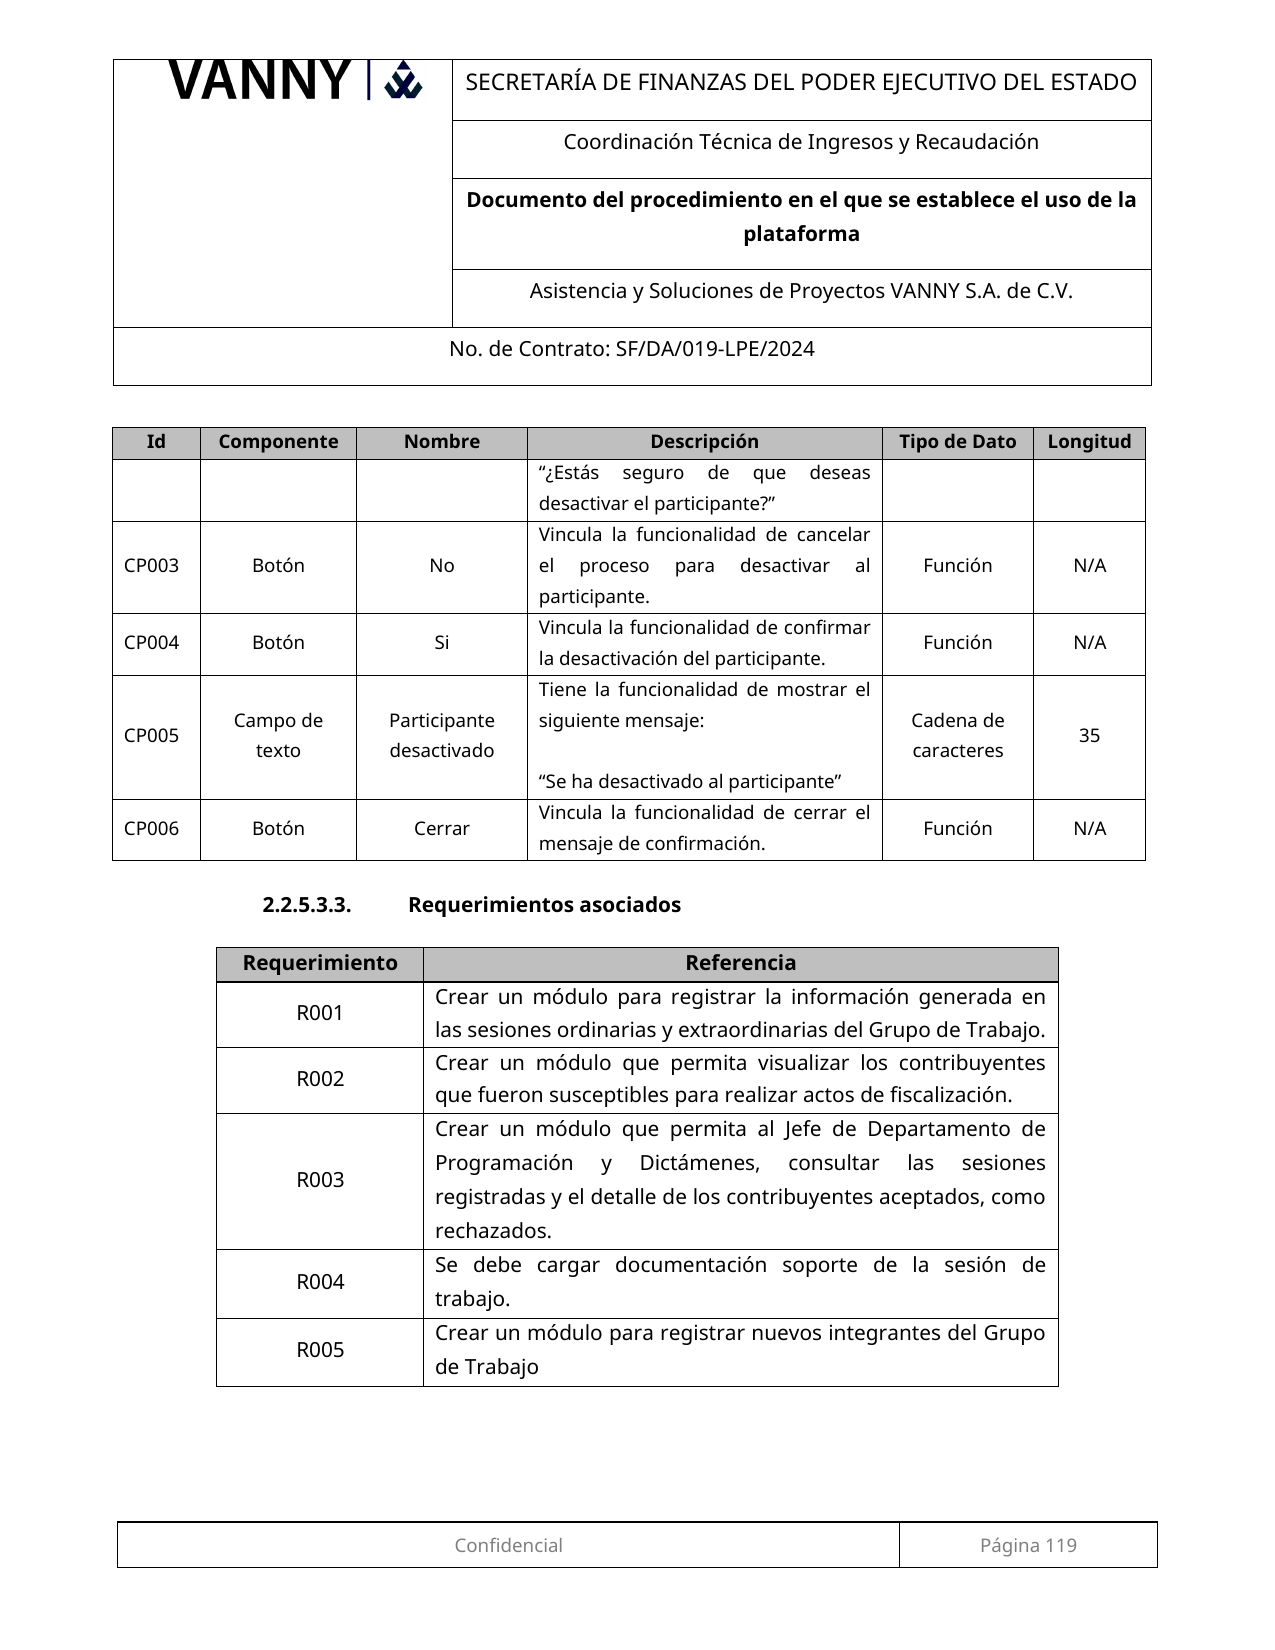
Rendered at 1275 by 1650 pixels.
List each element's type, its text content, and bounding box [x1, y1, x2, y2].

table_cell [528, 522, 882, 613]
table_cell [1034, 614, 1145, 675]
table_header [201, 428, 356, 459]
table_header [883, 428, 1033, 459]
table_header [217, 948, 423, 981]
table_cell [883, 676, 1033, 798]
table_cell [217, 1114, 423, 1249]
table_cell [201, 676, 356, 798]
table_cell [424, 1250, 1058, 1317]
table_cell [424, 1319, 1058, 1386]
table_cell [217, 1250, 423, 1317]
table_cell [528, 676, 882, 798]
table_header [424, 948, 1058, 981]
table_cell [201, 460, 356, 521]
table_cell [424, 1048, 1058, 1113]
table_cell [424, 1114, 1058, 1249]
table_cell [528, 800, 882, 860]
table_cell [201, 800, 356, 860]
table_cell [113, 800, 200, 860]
list Requerimientos asociados [262, 890, 1162, 919]
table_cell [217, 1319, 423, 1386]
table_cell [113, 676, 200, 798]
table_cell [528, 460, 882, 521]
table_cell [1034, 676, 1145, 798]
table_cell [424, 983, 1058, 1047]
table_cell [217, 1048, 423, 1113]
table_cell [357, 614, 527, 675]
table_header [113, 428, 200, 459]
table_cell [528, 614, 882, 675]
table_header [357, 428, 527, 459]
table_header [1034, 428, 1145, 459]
picture [160, 60, 428, 110]
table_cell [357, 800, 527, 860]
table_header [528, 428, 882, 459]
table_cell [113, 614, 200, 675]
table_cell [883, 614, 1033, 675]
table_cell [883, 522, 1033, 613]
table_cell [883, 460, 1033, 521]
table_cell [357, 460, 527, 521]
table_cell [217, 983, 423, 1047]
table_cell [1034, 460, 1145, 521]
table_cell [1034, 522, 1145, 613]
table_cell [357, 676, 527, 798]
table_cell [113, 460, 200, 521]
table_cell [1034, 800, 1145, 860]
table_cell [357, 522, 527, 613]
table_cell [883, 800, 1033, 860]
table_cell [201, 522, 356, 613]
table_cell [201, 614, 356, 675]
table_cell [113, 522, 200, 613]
